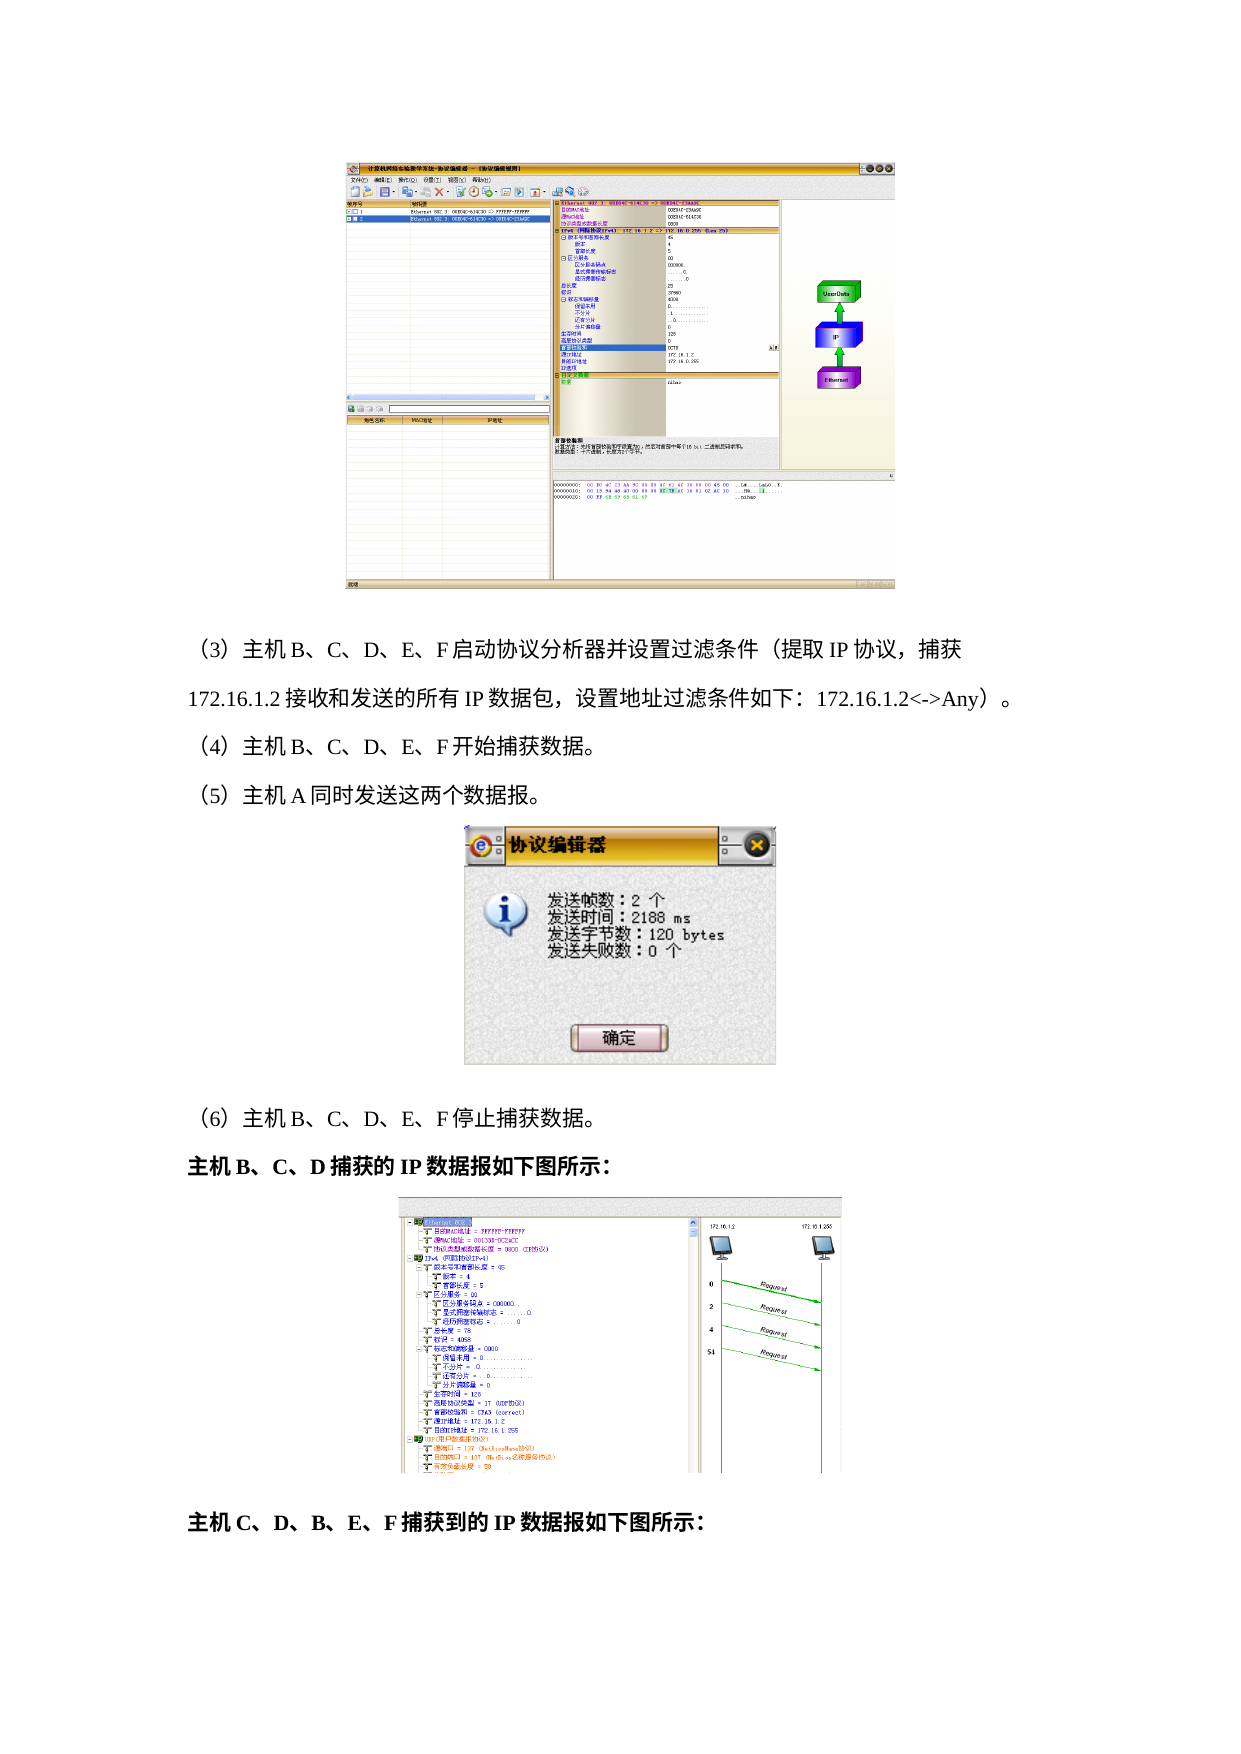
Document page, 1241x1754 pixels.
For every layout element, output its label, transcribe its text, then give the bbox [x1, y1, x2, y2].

picture [398, 1197, 842, 1473]
text （4）主机B、C、D、E、F开始捕获数据。 [187, 729, 1053, 761]
text 主机B、C、D捕获的IP数据报如下图所示： [187, 1149, 1053, 1181]
text （5）主机A同时发送这两个数据报。 [187, 777, 1053, 810]
picture [345, 162, 895, 589]
text （3）主机B、C、D、E、F启动协议分析器并设置过滤条件（提取IP协议，捕获172.16.1.2接收和发送的所有IP数据包，设置地址过滤条件如下：172.16.1.2<->Any）。 [187, 632, 1053, 713]
picture [464, 825, 777, 1065]
text （6）主机B、C、D、E、F停止捕获数据。 [187, 1101, 1053, 1133]
text 主机C、D、B、E、F捕获到的IP数据报如下图所示： [187, 1504, 1053, 1537]
